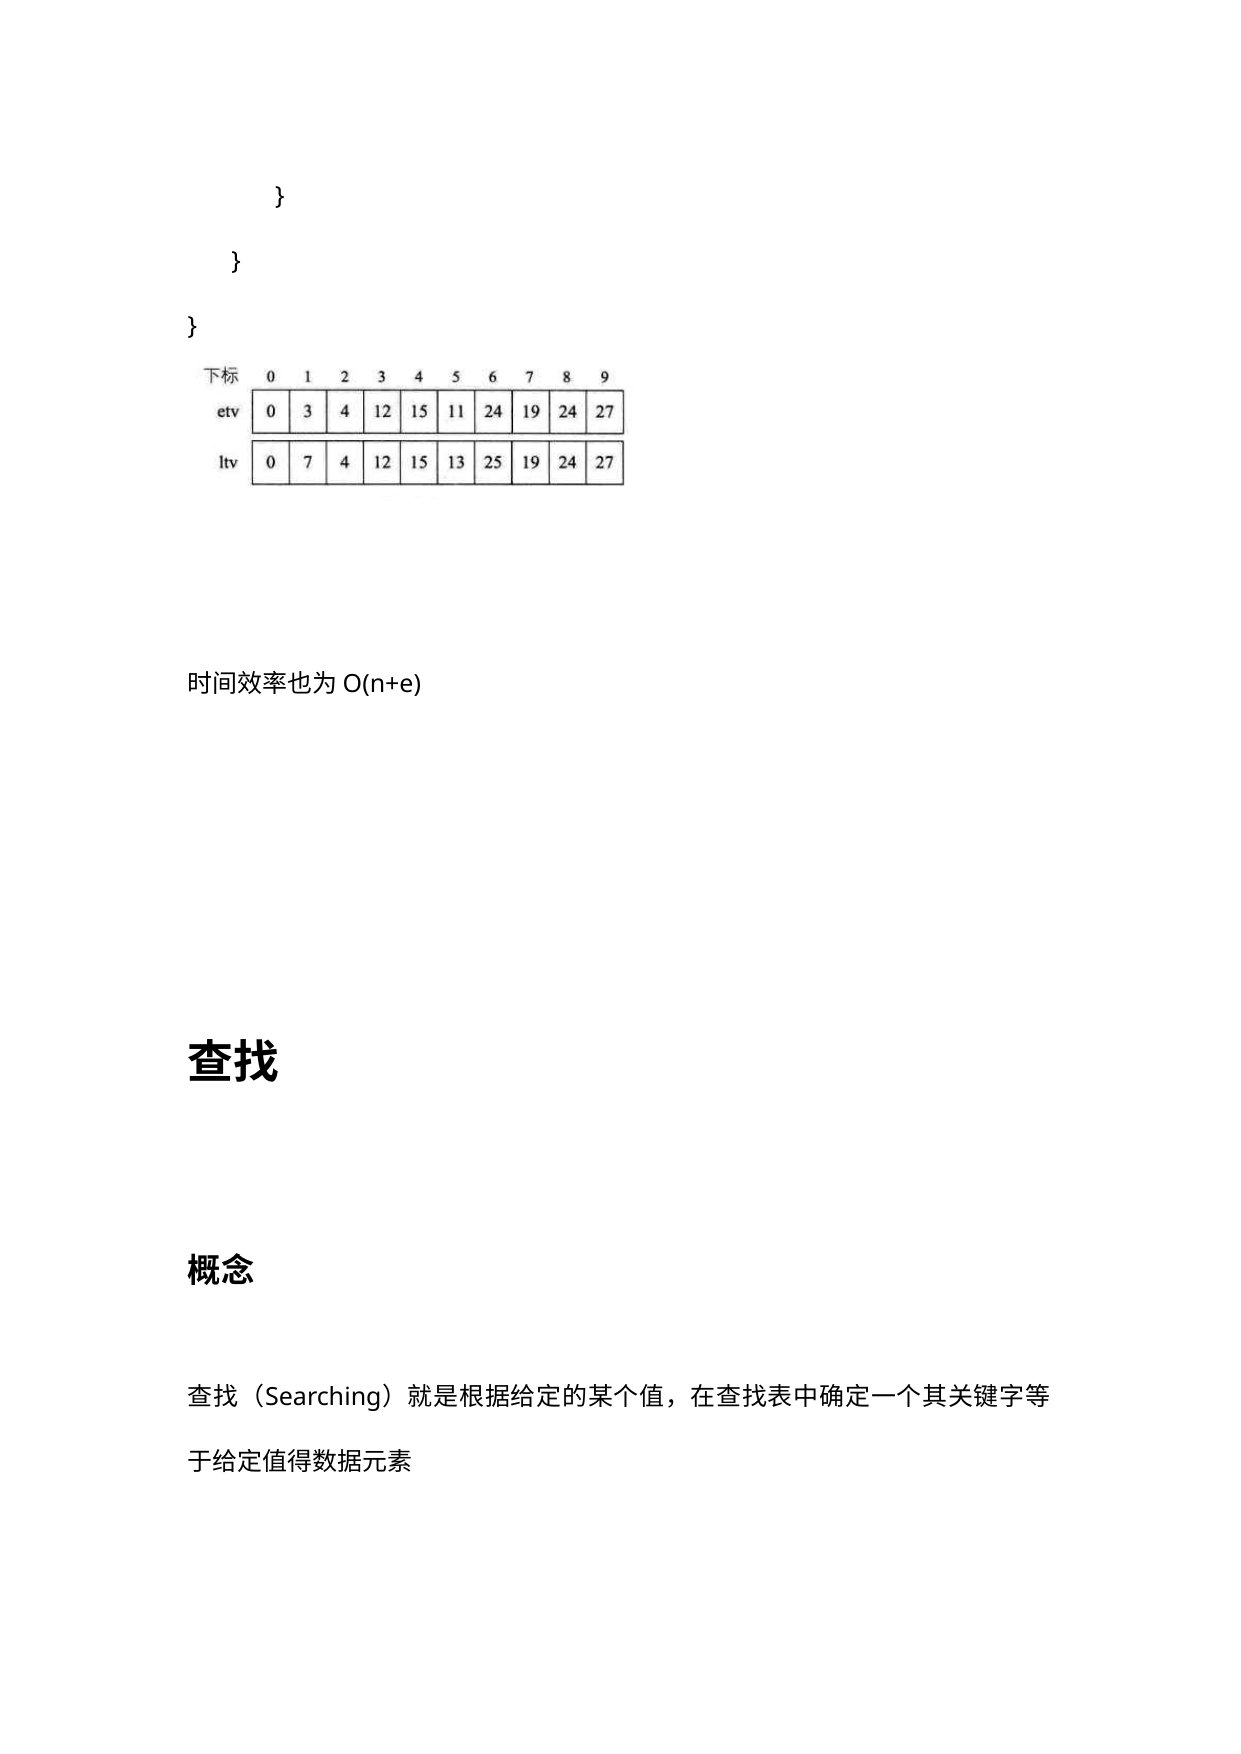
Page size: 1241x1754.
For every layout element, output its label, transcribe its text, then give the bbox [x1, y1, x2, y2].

subtitle 概念 [187, 1235, 1053, 1300]
text 时间效率也为O(n+e) [187, 649, 1053, 714]
text 查找（Searching）就是根据给定的某个值，在查找表中确定一个其关键字等于给定值得数据元素 [187, 1362, 1053, 1492]
subtitle 查找 [187, 1010, 1053, 1107]
text } [187, 292, 1053, 357]
text } [187, 227, 1053, 292]
text } [231, 162, 1053, 227]
